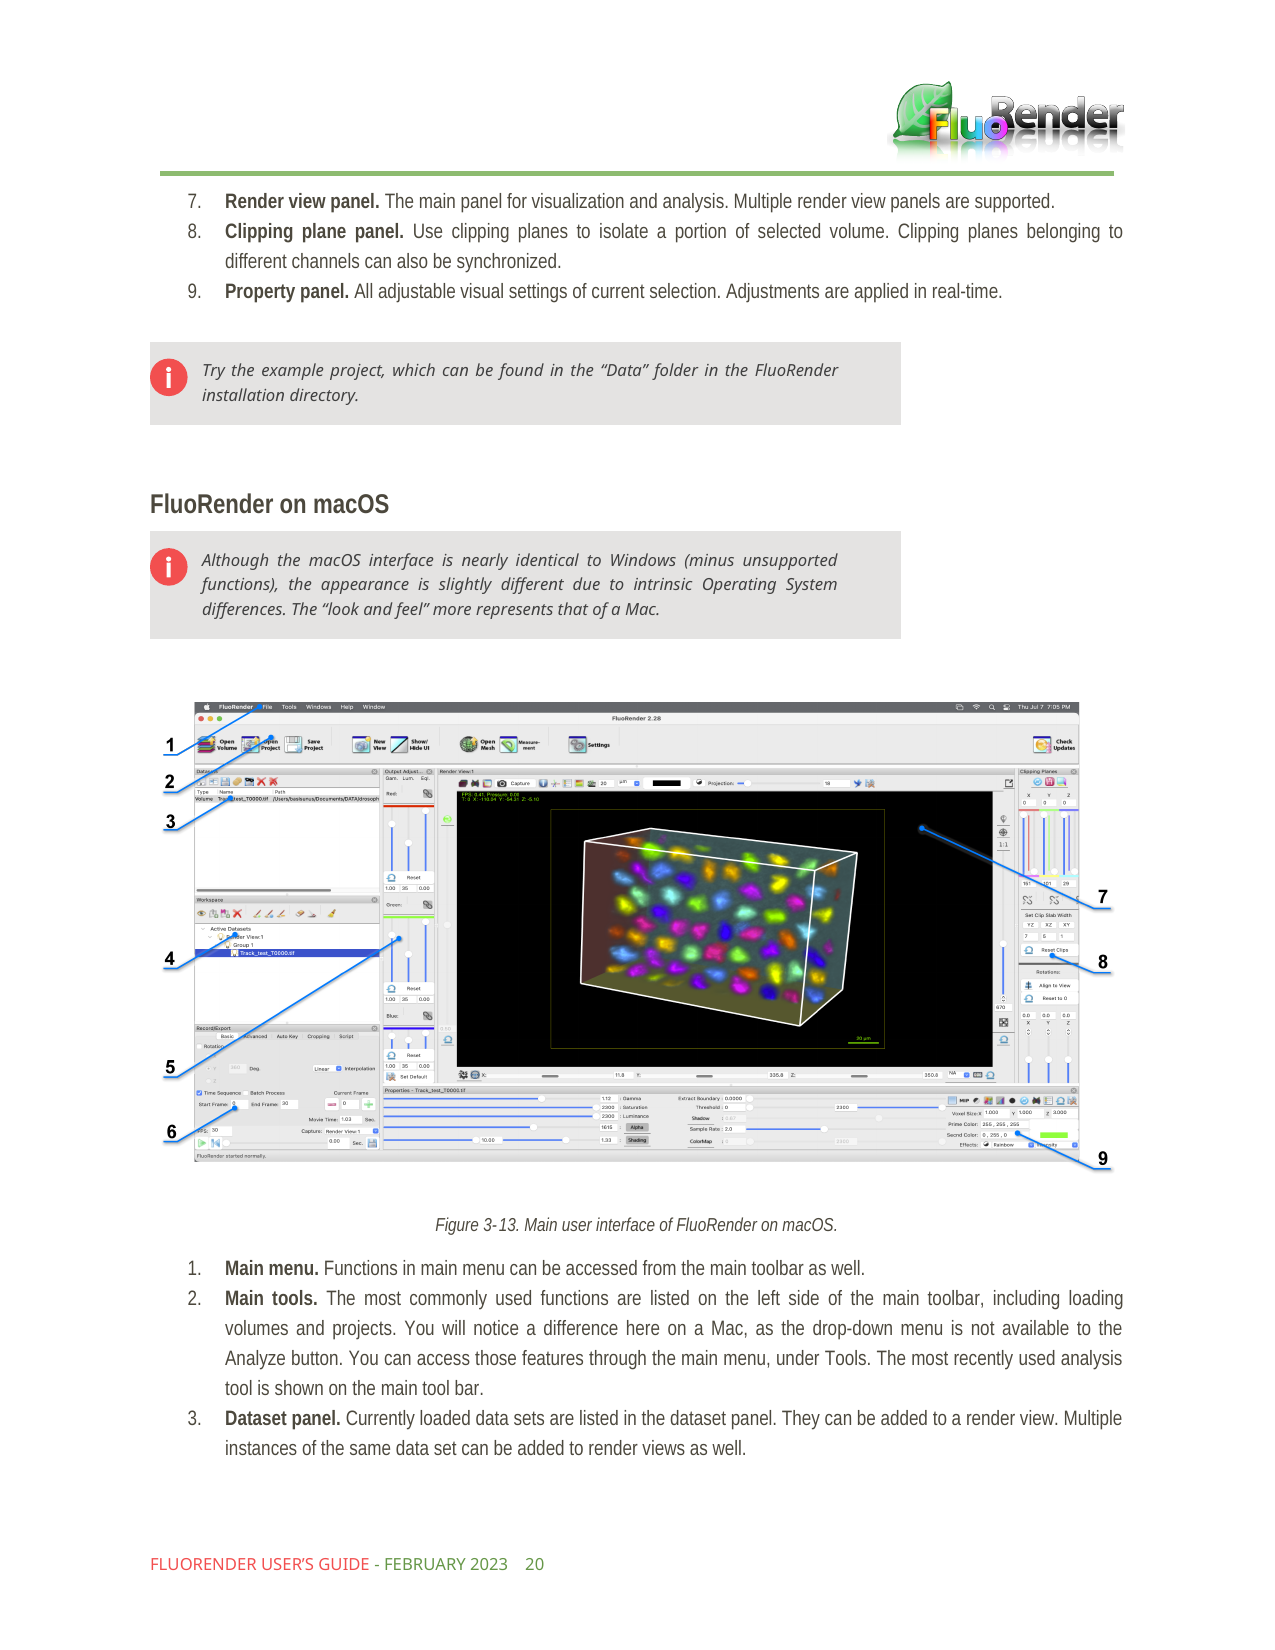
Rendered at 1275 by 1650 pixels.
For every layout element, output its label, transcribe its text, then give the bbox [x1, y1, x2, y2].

list Property panel. All adjustable visual settings of current selection. Adjustments are applied in real-time. [187, 279, 1125, 303]
table_header [150, 531, 202, 639]
list Main tools. The most commonly used functions are listed on the left side of the main toolbar, including loading volumes and projects. You will notice a difference here on a Mac, as the drop-down menu is not available to the Analyze button. You can access those features through the main menu, under Tools. The most recently used analysis tool is shown on the main tool bar. [187, 1286, 1125, 1400]
list Clipping plane panel. Use clipping planes to isolate a portion of selected volume. Clipping planes belonging to different channels can also be synchronized. [187, 219, 1125, 273]
subtitle FluoRender on macOS [150, 488, 1125, 519]
list Main menu. Functions in main menu can be accessed from the main toolbar as well. [187, 1256, 1125, 1280]
list Dataset panel. Currently loaded data sets are listed in the dataset panel. They can be added to a render view. Multiple instances of the same data set can be added to render views as well. [187, 1406, 1125, 1460]
table_header Although the macOS interface is nearly identical to Windows (minus unsupported functions), the appearance is slightly different due to intrinsic Operating System differences. The “look and feel” more represents that of a Mac. [202, 531, 901, 639]
picture [160, 702, 1115, 1175]
text Figure 3-2. Main user interface of FluoRender on macOS. [150, 1214, 1125, 1236]
table_header Try the example project, which can be found in the “Data” folder in the FluoRender installation directory. [202, 342, 901, 425]
table_header [150, 342, 202, 425]
picture [887, 75, 1125, 165]
list Render view panel. The main panel for visualization and analysis. Multiple render view panels are supported. [187, 189, 1125, 213]
